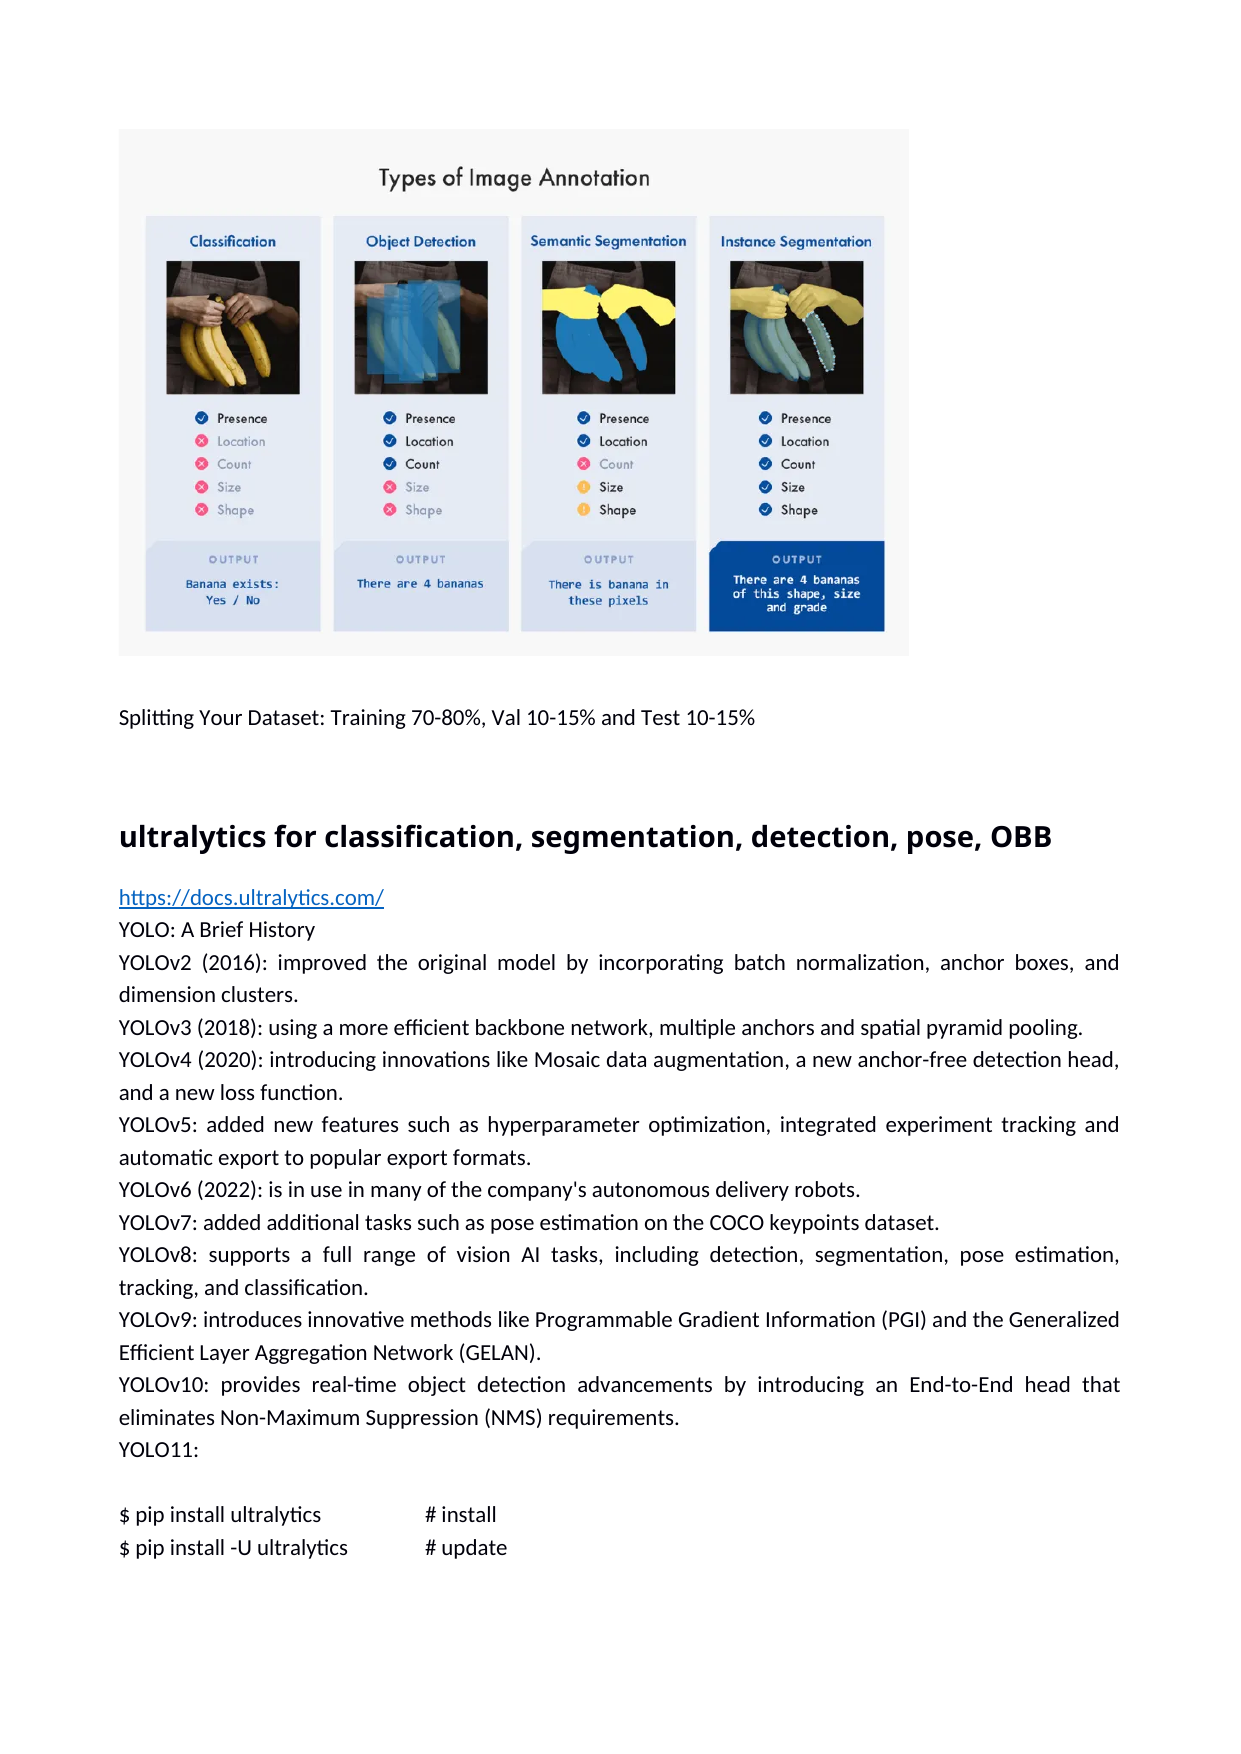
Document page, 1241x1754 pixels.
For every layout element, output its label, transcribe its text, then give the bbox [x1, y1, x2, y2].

text YOLOv7: added additional tasks such as pose estimation on the COCO keypoints dataset. [118, 1206, 1122, 1238]
picture [118, 129, 909, 656]
text YOLO: A Brief History [118, 913, 1122, 946]
text $ pip install -U ultralytics # update [118, 1531, 1122, 1563]
text YOLOv9: introduces innovative methods like Programmable Gradient Information (PGI) and the Generalized Efficient Layer Aggregation Network (GELAN). [118, 1303, 1122, 1368]
text Splitting Your Dataset: Training 70-80%, Val 10-15% and Test 10-15% [118, 701, 1122, 733]
subtitle ultralytics for classification, segmentation, detection, pose, OBB [118, 803, 1122, 868]
text YOLOv4 (2020): introducing innovations like Mosaic data augmentation, a new anchor-free detection head, and a new loss function. [118, 1043, 1122, 1108]
text https://docs.ultralytics.com/ [118, 881, 1122, 913]
text YOLOv10: provides real-time object detection advancements by introducing an End-to-End head that eliminates Non-Maximum Suppression (NMS) requirements. [118, 1368, 1122, 1433]
text $ pip install ultralytics # install [118, 1498, 1122, 1531]
text YOLOv2 (2016): improved the original model by incorporating batch normalization, anchor boxes, and dimension clusters. [118, 946, 1122, 1011]
text YOLOv8: supports a full range of vision AI tasks, including detection, segmentation, pose estimation, tracking, and classification. [118, 1238, 1122, 1303]
text YOLO11: [118, 1433, 1122, 1466]
text YOLOv5: added new features such as hyperparameter optimization, integrated experiment tracking and automatic export to popular export formats. [118, 1108, 1122, 1173]
text YOLOv3 (2018): using a more efficient backbone network, multiple anchors and spatial pyramid pooling. [118, 1011, 1122, 1043]
text YOLOv6 (2022): is in use in many of the company's autonomous delivery robots. [118, 1173, 1122, 1206]
